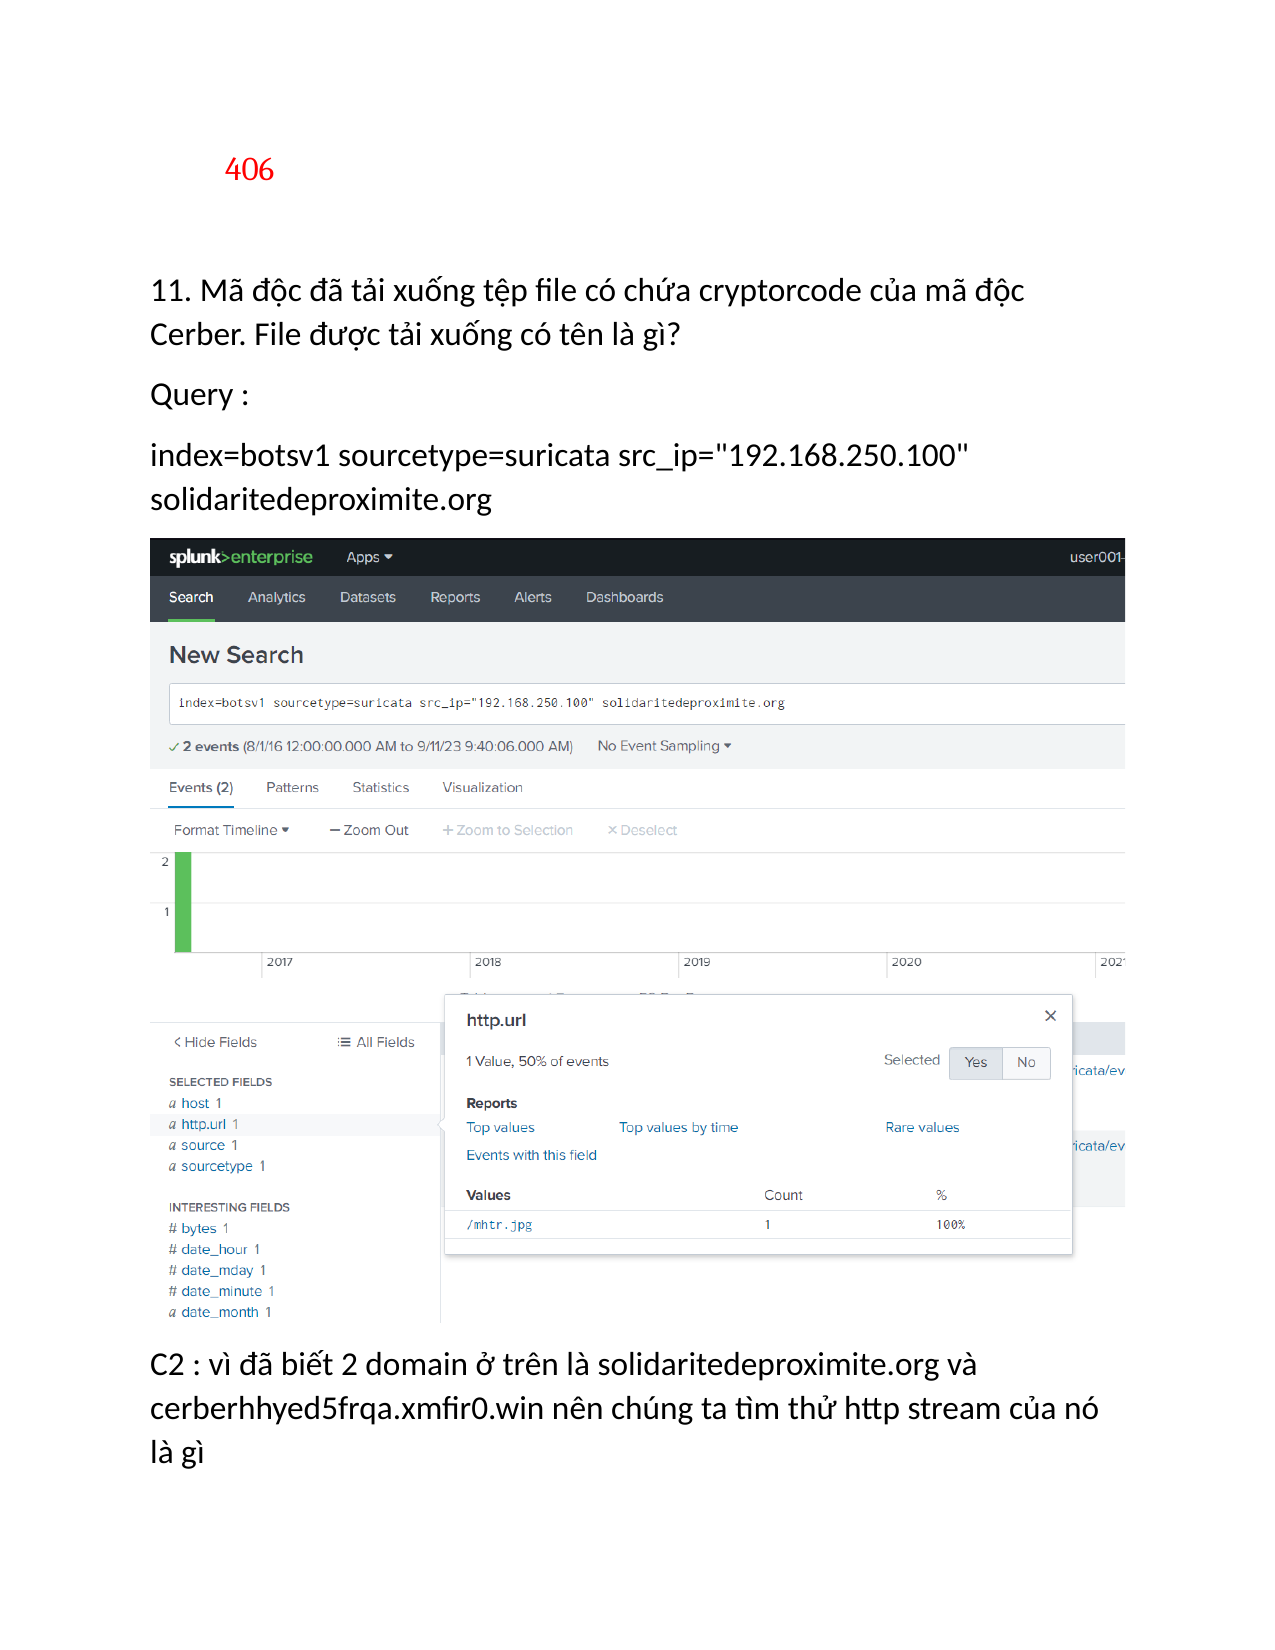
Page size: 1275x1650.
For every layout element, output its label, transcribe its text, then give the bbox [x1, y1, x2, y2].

picture [150, 538, 1125, 1323]
text 11. Mã độc đã tải xuống tệp file có chứa cryptorcode của mã độc Cerber. File được tải xuống có tên là gì? [150, 269, 1125, 353]
text Query : [150, 373, 1125, 414]
text index=botsv1 sourcetype=suricata src_ip="192.168.250.100" solidaritedeproximite.org [150, 434, 1125, 518]
list 406 [225, 150, 1125, 188]
text C2 : vì đã biết 2 domain ở trên là solidaritedeproximite.org và cerberhhyed5frqa.xmfir0.win nên chúng ta tìm thử http stream của nó là gì [150, 1343, 1125, 1472]
